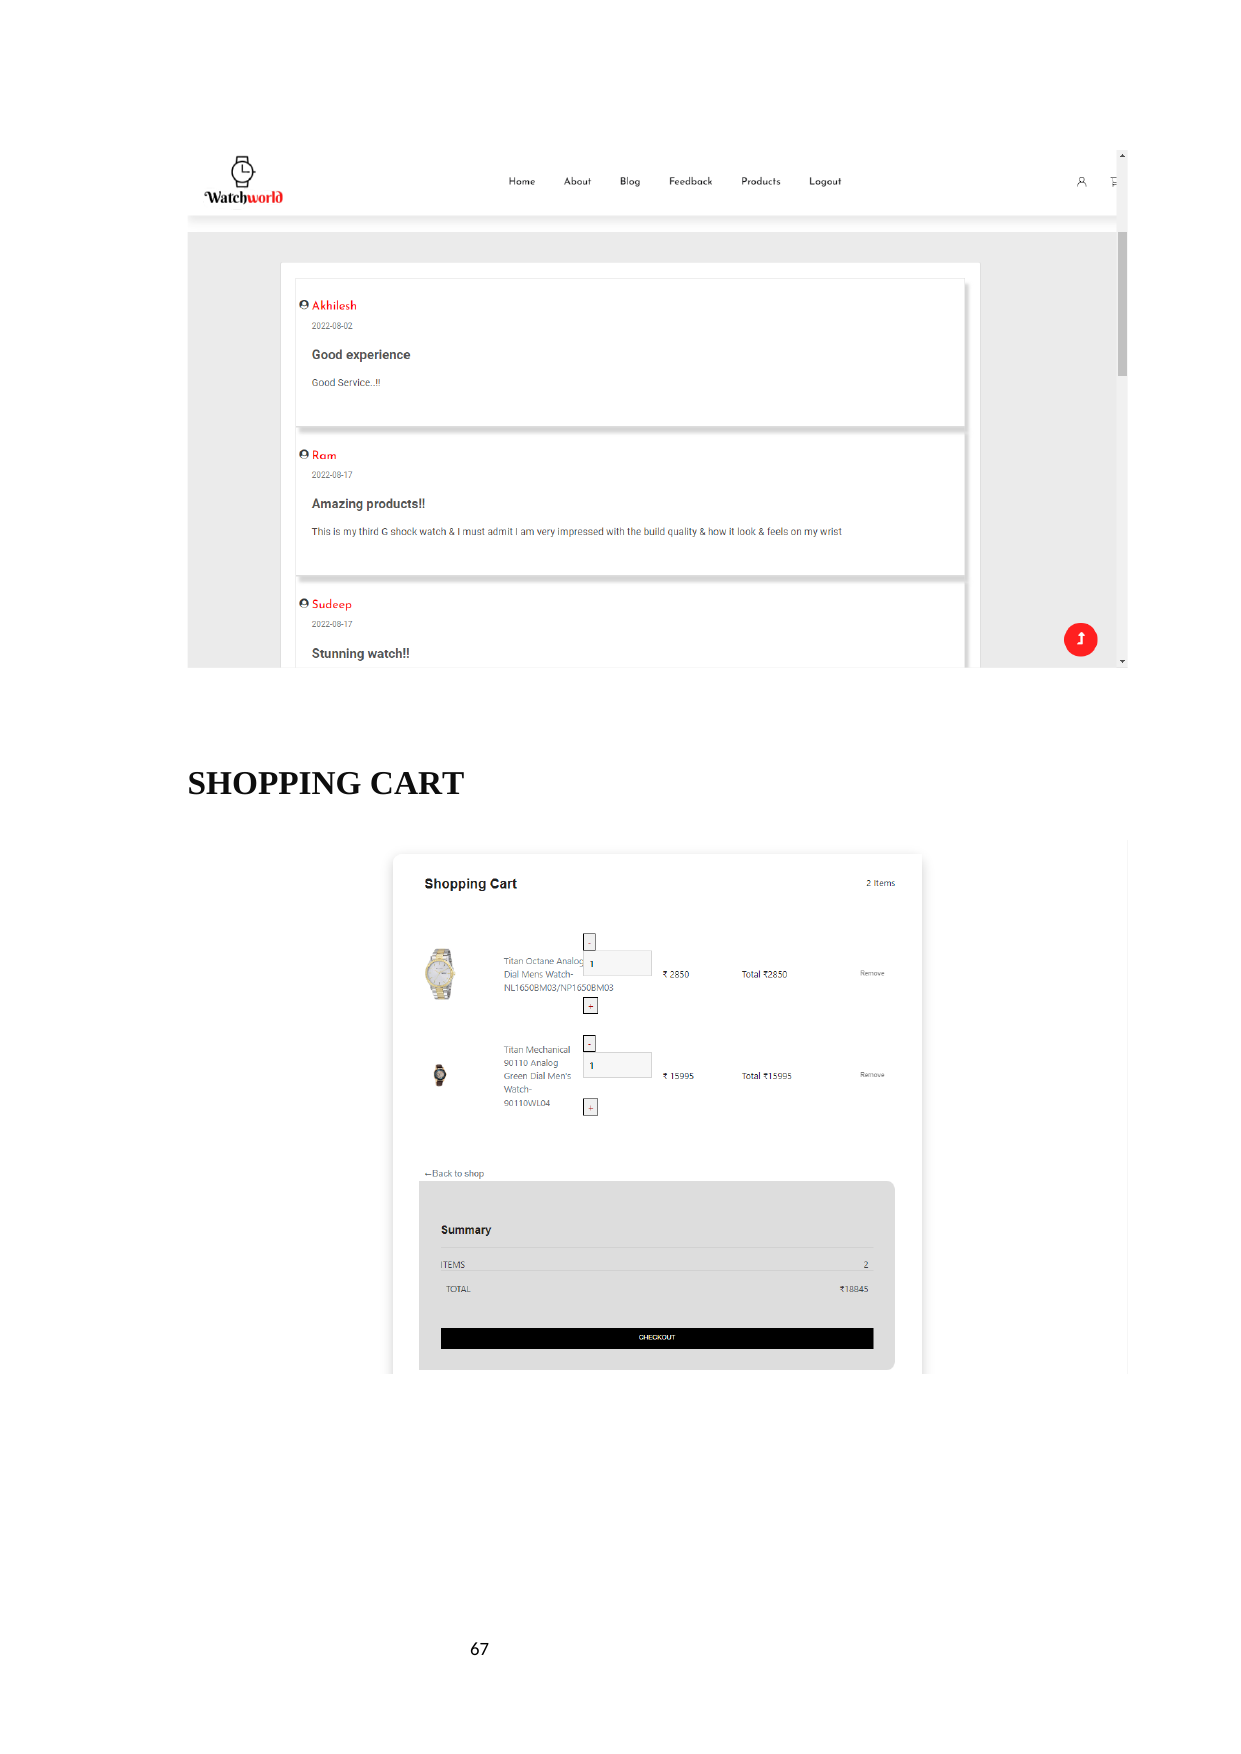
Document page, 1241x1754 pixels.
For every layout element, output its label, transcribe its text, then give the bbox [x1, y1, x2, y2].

picture [187, 150, 1128, 668]
picture [187, 840, 1128, 1374]
text SHOPPING CART [187, 763, 1053, 802]
